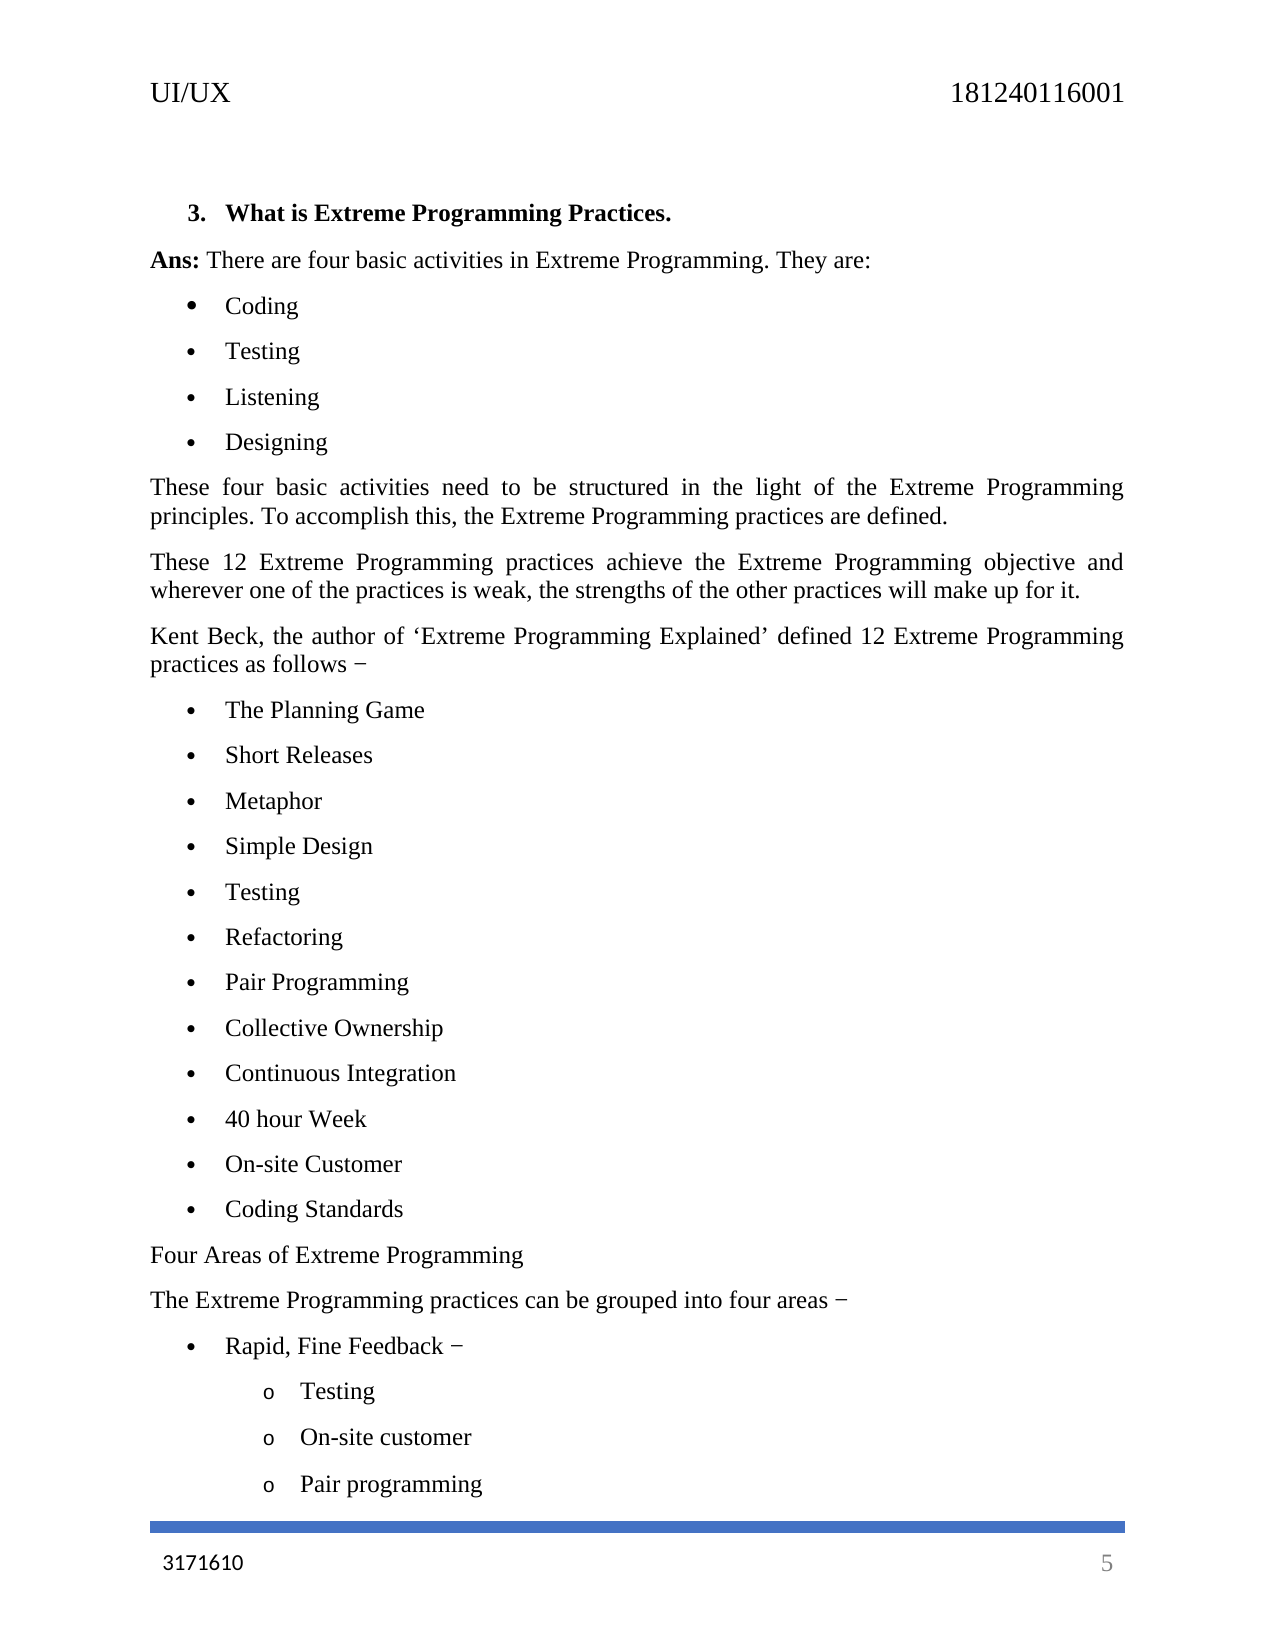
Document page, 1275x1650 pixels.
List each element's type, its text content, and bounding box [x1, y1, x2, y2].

list Rapid, Fine Feedback − [187, 1331, 1125, 1359]
list Testing [187, 336, 1125, 365]
list Collective Ownership [187, 1013, 1125, 1042]
list Continuous Integration [187, 1058, 1125, 1087]
text Kent Beck, the author of ‘Extreme Programming Explained’ defined 12 Extreme Programming practices as follows − [150, 621, 1125, 678]
list Designing [187, 427, 1125, 456]
text Ans: There are four basic activities in Extreme Programming. They are: [150, 245, 1125, 274]
list Pair Programming [187, 967, 1125, 996]
list Simple Design [187, 831, 1125, 860]
list Short Releases [187, 740, 1125, 769]
text The Extreme Programming practices can be grouped into four areas − [150, 1285, 1125, 1314]
text These 12 Extreme Programming practices achieve the Extreme Programming objective and wherever one of the practices is weak, the strengths of the other practices will make up for it. [150, 547, 1125, 604]
list Pair programming [262, 1469, 1125, 1498]
list Testing [262, 1376, 1125, 1406]
text Four Areas of Extreme Programming [150, 1240, 1125, 1269]
list Coding [187, 291, 1125, 319]
list 40 hour Week [187, 1104, 1125, 1132]
list Listening [187, 382, 1125, 410]
list On-site customer [262, 1422, 1125, 1452]
list Metaphor [187, 786, 1125, 814]
text These four basic activities need to be structured in the light of the Extreme Programming principles. To accomplish this, the Extreme Programming practices are defined. [150, 472, 1125, 530]
list On-site Customer [187, 1149, 1125, 1178]
list Coding Standards [187, 1194, 1125, 1223]
list The Planning Game [187, 695, 1125, 724]
list Refactoring [187, 922, 1125, 951]
list What is Extreme Programming Practices. [187, 198, 1125, 226]
list Testing [187, 877, 1125, 905]
